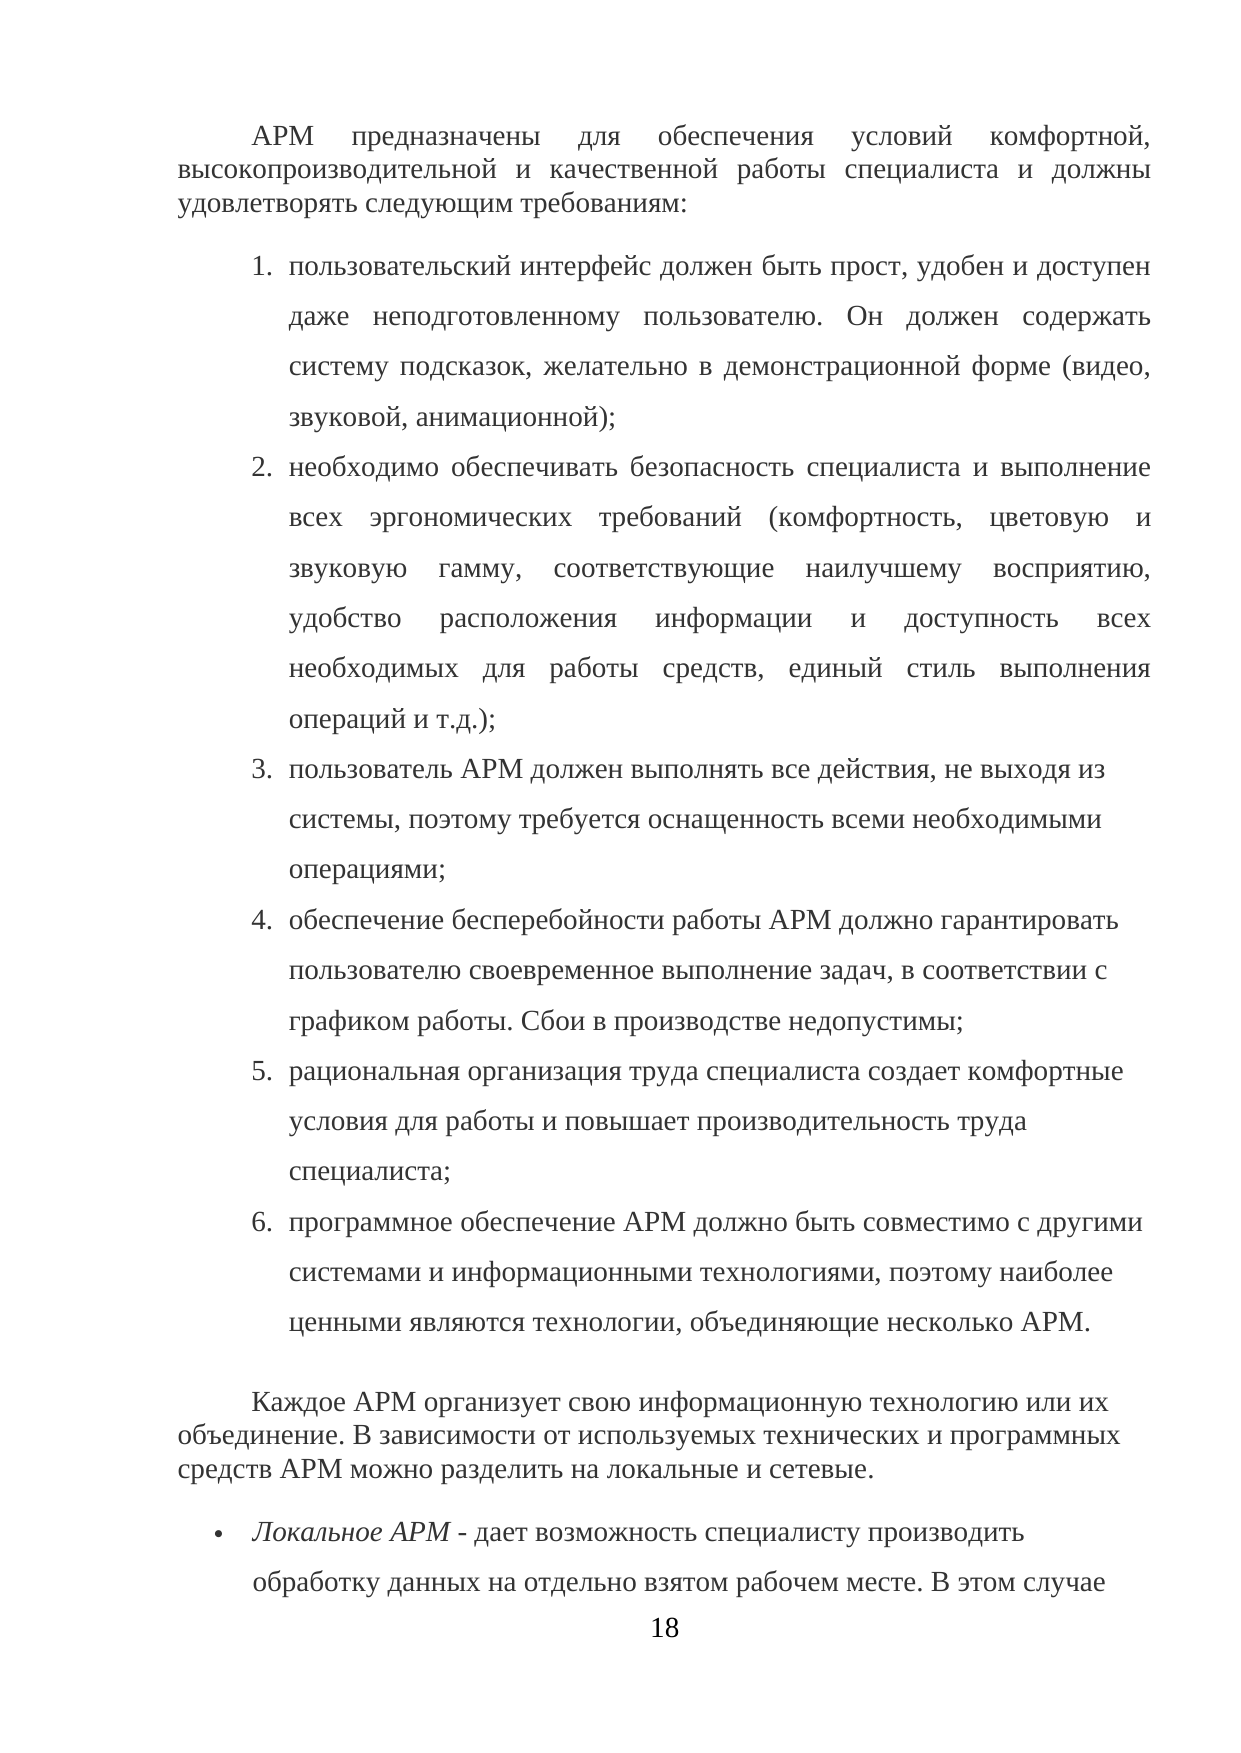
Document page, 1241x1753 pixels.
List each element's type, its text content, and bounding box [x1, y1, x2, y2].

list программное обеспечение АРМ должно быть совместимо с другими системами и информационными технологиями, поэтому наиболее ценными являются технологии, объединяющие несколько АРМ. [251, 1204, 1152, 1338]
text АРМ предназначены для обеспечения условий комфортной, высокопроизводительной и качественной работы специалиста и должны удовлетворять следующим требованиям: [177, 118, 1152, 219]
list необходимо обеспечивать безопасность специалиста и выполнение всех эргономических требований (комфортность, цветовую и звуковую гамму, соответствующие наилучшему восприятию, удобство расположения информации и доступность всех необходимых для работы средств, единый стиль выполнения операций и т.д.); [251, 449, 1152, 734]
text Каждое АРМ организует свою информационную технологию или их объединение. В зависимости от используемых технических и программных средств АРМ можно разделить на локальные и сетевые. [177, 1384, 1152, 1484]
list рациональная организация труда специалиста создает комфортные условия для работы и повышает производительность труда специалиста; [251, 1053, 1152, 1187]
list пользовательский интерфейс должен быть прост, удобен и доступен даже неподготовленному пользователю. Он должен содержать систему подсказок, желательно в демонстрационной форме (видео, звуковой, анимационной); [251, 248, 1152, 432]
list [215, 1514, 1152, 1598]
list пользователь АРМ должен выполнять все действия, не выходя из системы, поэтому требуется оснащенность всеми необходимыми операциями; [251, 751, 1152, 885]
list обеспечение бесперебойности работы АРМ должно гарантировать пользователю своевременное выполнение задач, в соответствии с графиком работы. Сбои в производстве недопустимы; [251, 902, 1152, 1036]
